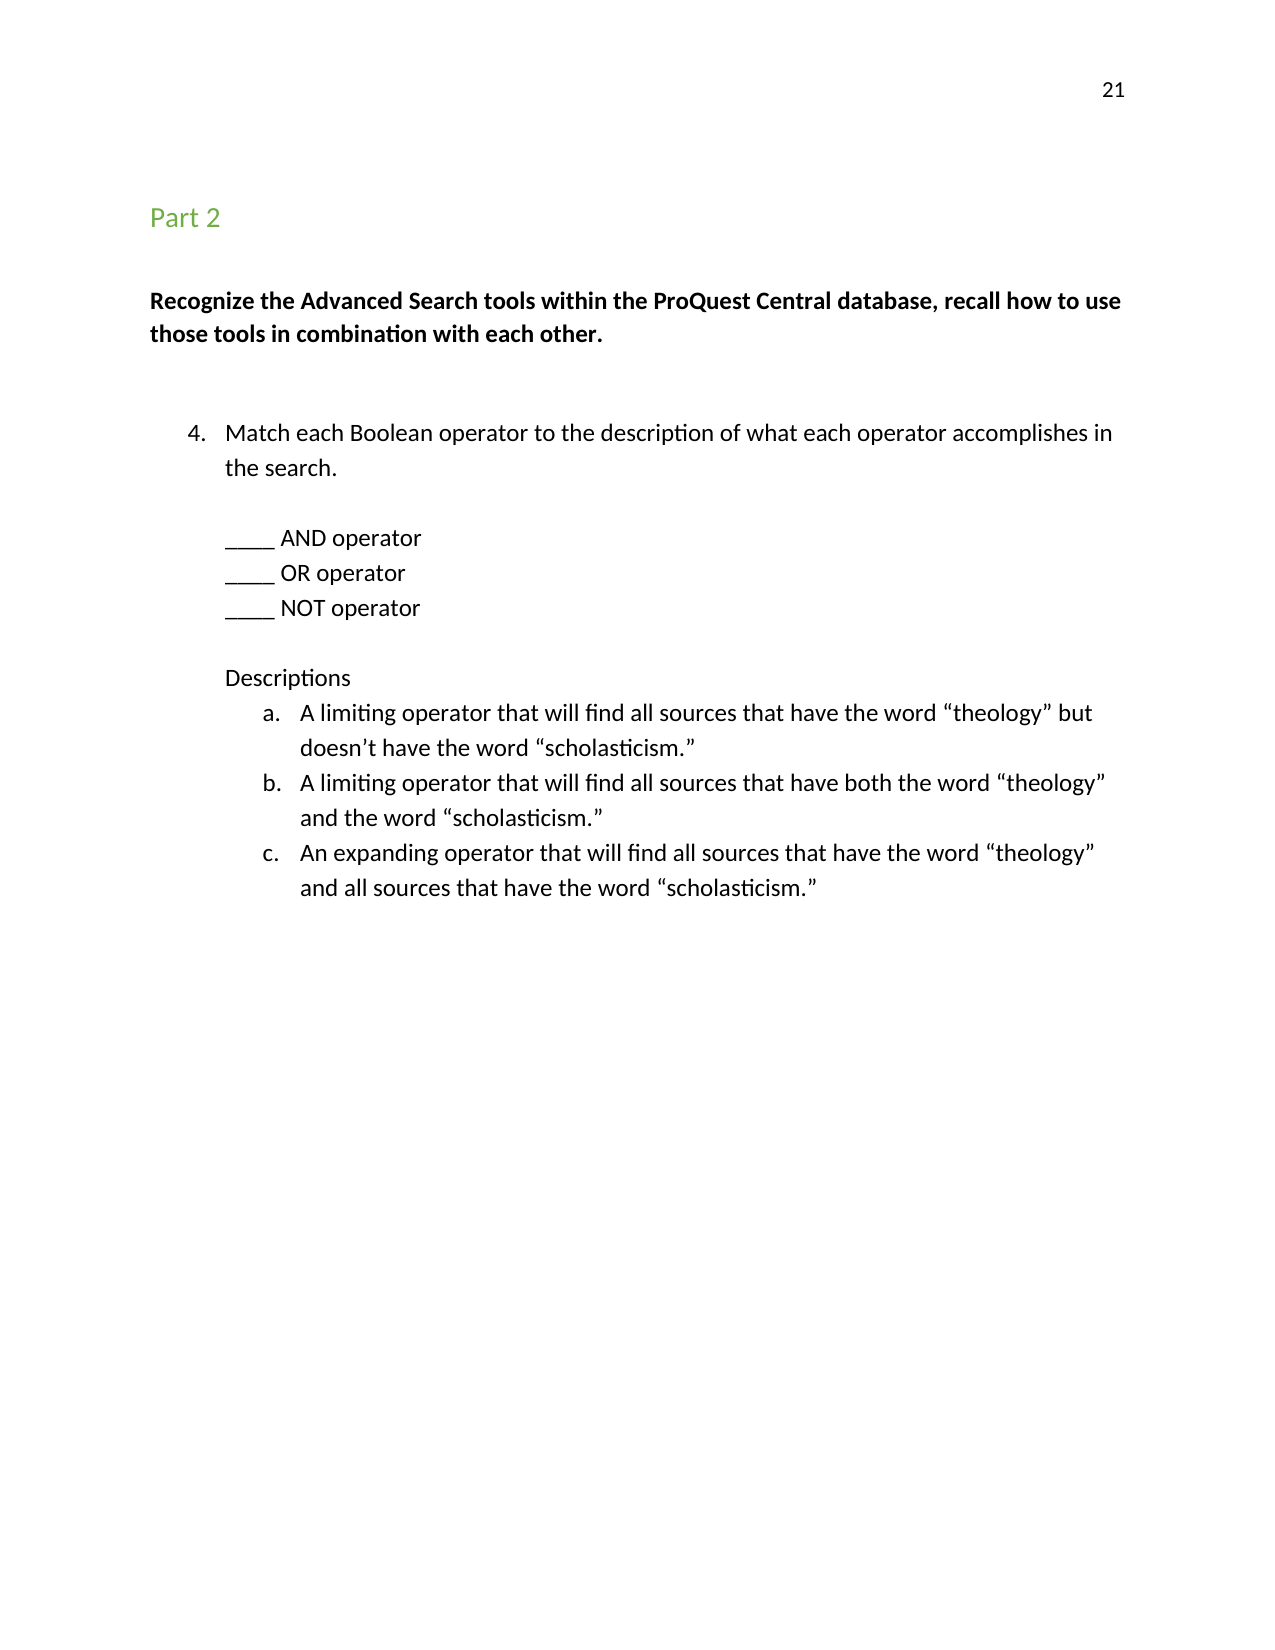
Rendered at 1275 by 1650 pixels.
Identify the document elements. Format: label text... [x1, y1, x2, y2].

list Match each Boolean operator to the description of what each operator accomplishes in the search. [187, 417, 1125, 482]
text Recognize the Advanced Search tools within the ProQuest Central database, recall how to use those tools in combination with each other. [150, 285, 1125, 348]
list An expanding operator that will find all sources that have the word “theology” and all sources that have the word “scholasticism.” [262, 837, 1125, 902]
list A limiting operator that will find all sources that have the word “theology” but doesn’t have the word “scholasticism.” [262, 697, 1125, 762]
list ____ OR operator [225, 557, 1125, 587]
list A limiting operator that will find all sources that have both the word “theology” and the word “scholasticism.” [262, 767, 1125, 832]
subtitle Part 2 [150, 199, 1125, 235]
list ____ NOT operator [225, 592, 1125, 622]
list ____ AND operator [225, 522, 1125, 552]
list Descriptions [225, 662, 1125, 692]
